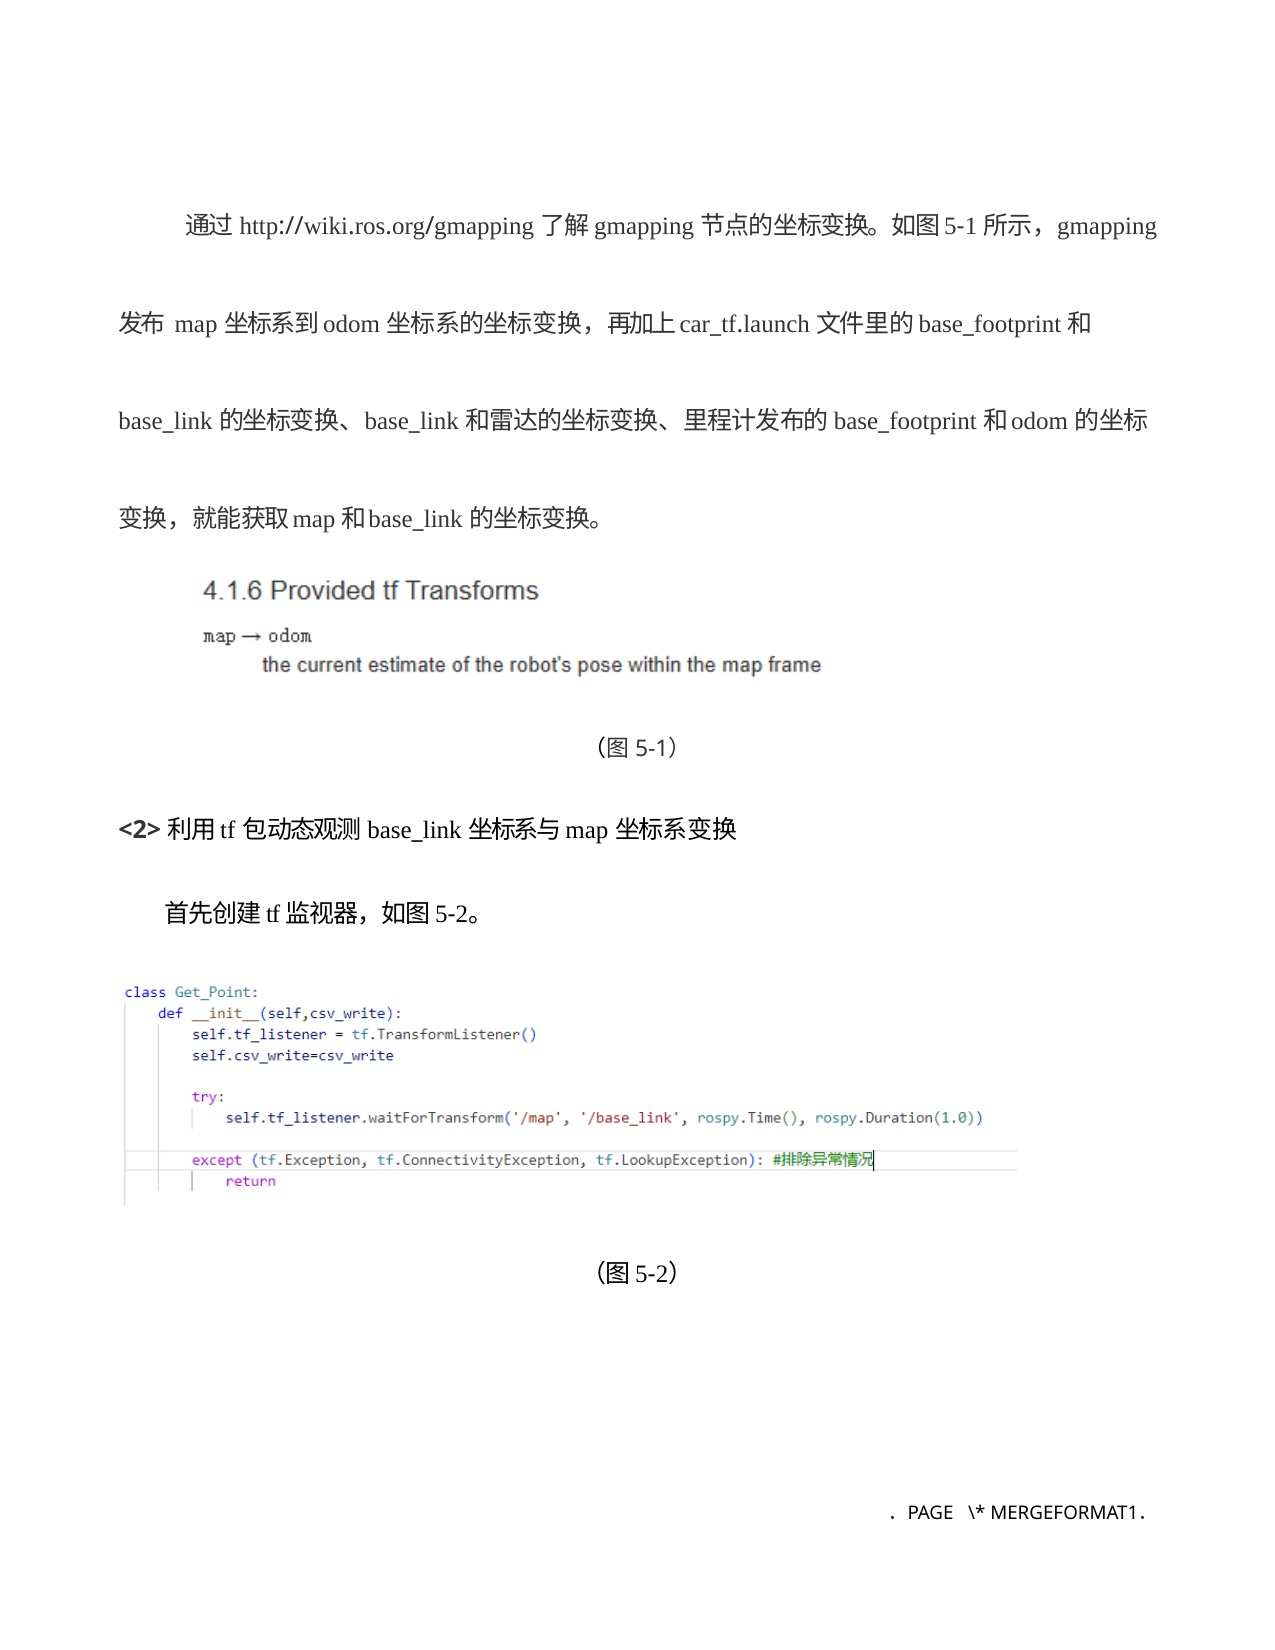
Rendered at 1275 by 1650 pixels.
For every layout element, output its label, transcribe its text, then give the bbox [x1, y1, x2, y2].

text （图5-2） [118, 1239, 1157, 1304]
picture [193, 573, 858, 691]
text （图 5-1） [118, 714, 1157, 779]
text <2> 利用 tf 包动态观测 base_link 坐标系与 map 坐标系变换 [118, 796, 1157, 861]
text 首先创建tf监视器，如图5-2。 [118, 879, 1157, 944]
text 通过 http://wiki.ros.org/gmapping 了解 gmapping 节点的坐标变换。如图 5-1 所示，gmapping 发布 map 坐标系到 odom 坐标系的坐标变换，再加上 car_tf.launch 文件里的 base_footprint 和 base_link 的坐标变换、base_link 和雷达的坐标变换、里程计发布的 base_footprint 和 odom 的坐标变换，就能获取 map 和 base_link 的坐标变换。 [118, 191, 1157, 549]
picture [118, 977, 1017, 1206]
